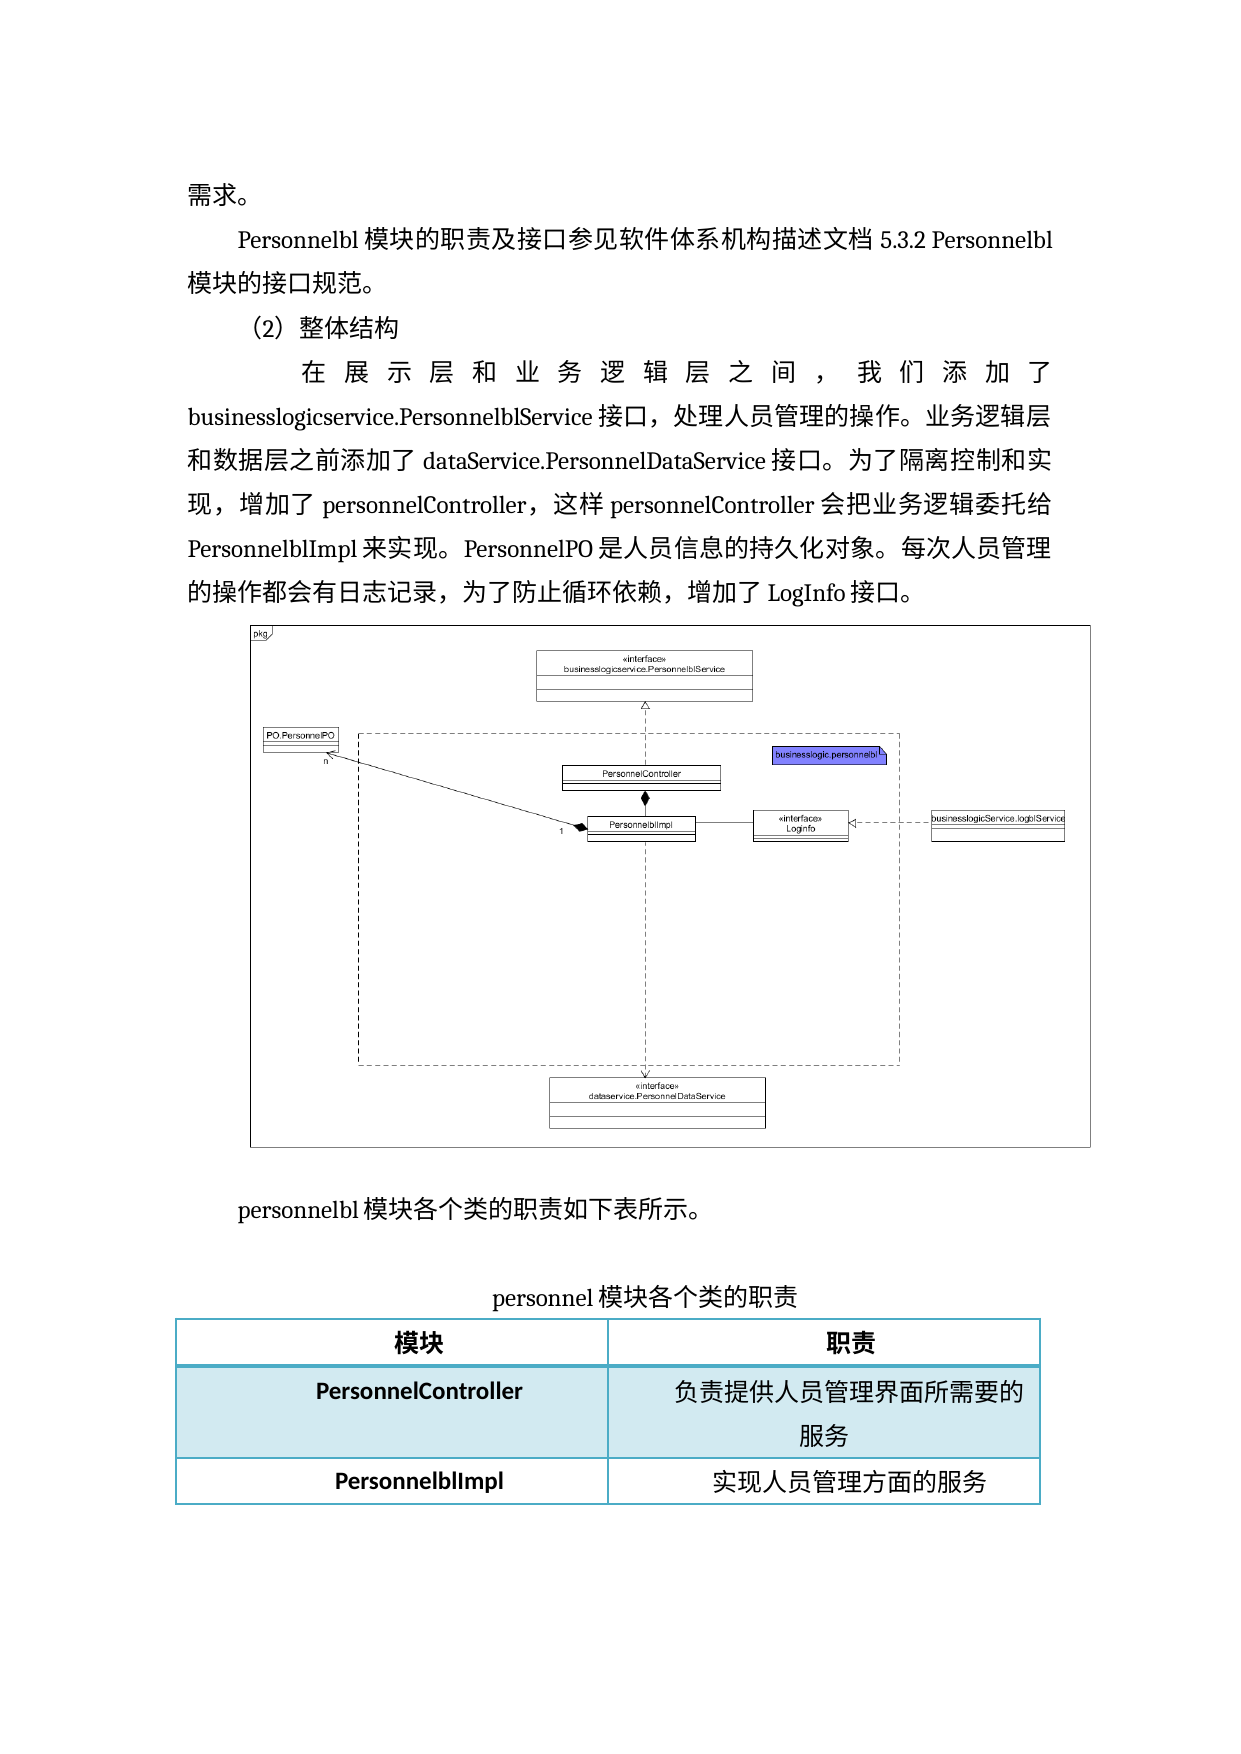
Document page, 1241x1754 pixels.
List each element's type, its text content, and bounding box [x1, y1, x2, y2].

text （2）整体结构 [187, 304, 1053, 348]
table_header 职责 [609, 1320, 1039, 1364]
text personnel模块各个类的职责 [187, 1273, 1053, 1318]
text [187, 172, 1053, 216]
table_cell 负责提供人员管理界面所需要的服务 [609, 1368, 1039, 1457]
table_cell PersonnelblImpl [177, 1459, 607, 1503]
text Personnelbl模块的职责及接口参见软件体系机构描述文档5.3.2 Personnelbl模块的接口规范。 [187, 216, 1053, 304]
text personnelbl模块各个类的职责如下表所示。 [187, 1185, 1053, 1229]
table_cell 实现人员管理方面的服务 [609, 1459, 1039, 1503]
table_header 模块 [177, 1320, 607, 1364]
table_cell PersonnelController [177, 1368, 607, 1457]
text 在展示层和业务逻辑层之间，我们添加了businesslogicservice.PersonnelblService接口，处理人员管理的操作。业务逻辑层和数据层之前添加了dataService.PersonnelDataService接口。为了隔离控制和实现，增加了personnelController，这样personnelController会把业务逻辑委托给PersonnelblImpl来实现。PersonnelPO是人员信息的持久化对象。每次人员管理的操作都会有日志记录，为了防止循环依赖，增加了LogInfo接口。 [187, 348, 1053, 613]
picture [237, 612, 1103, 1160]
